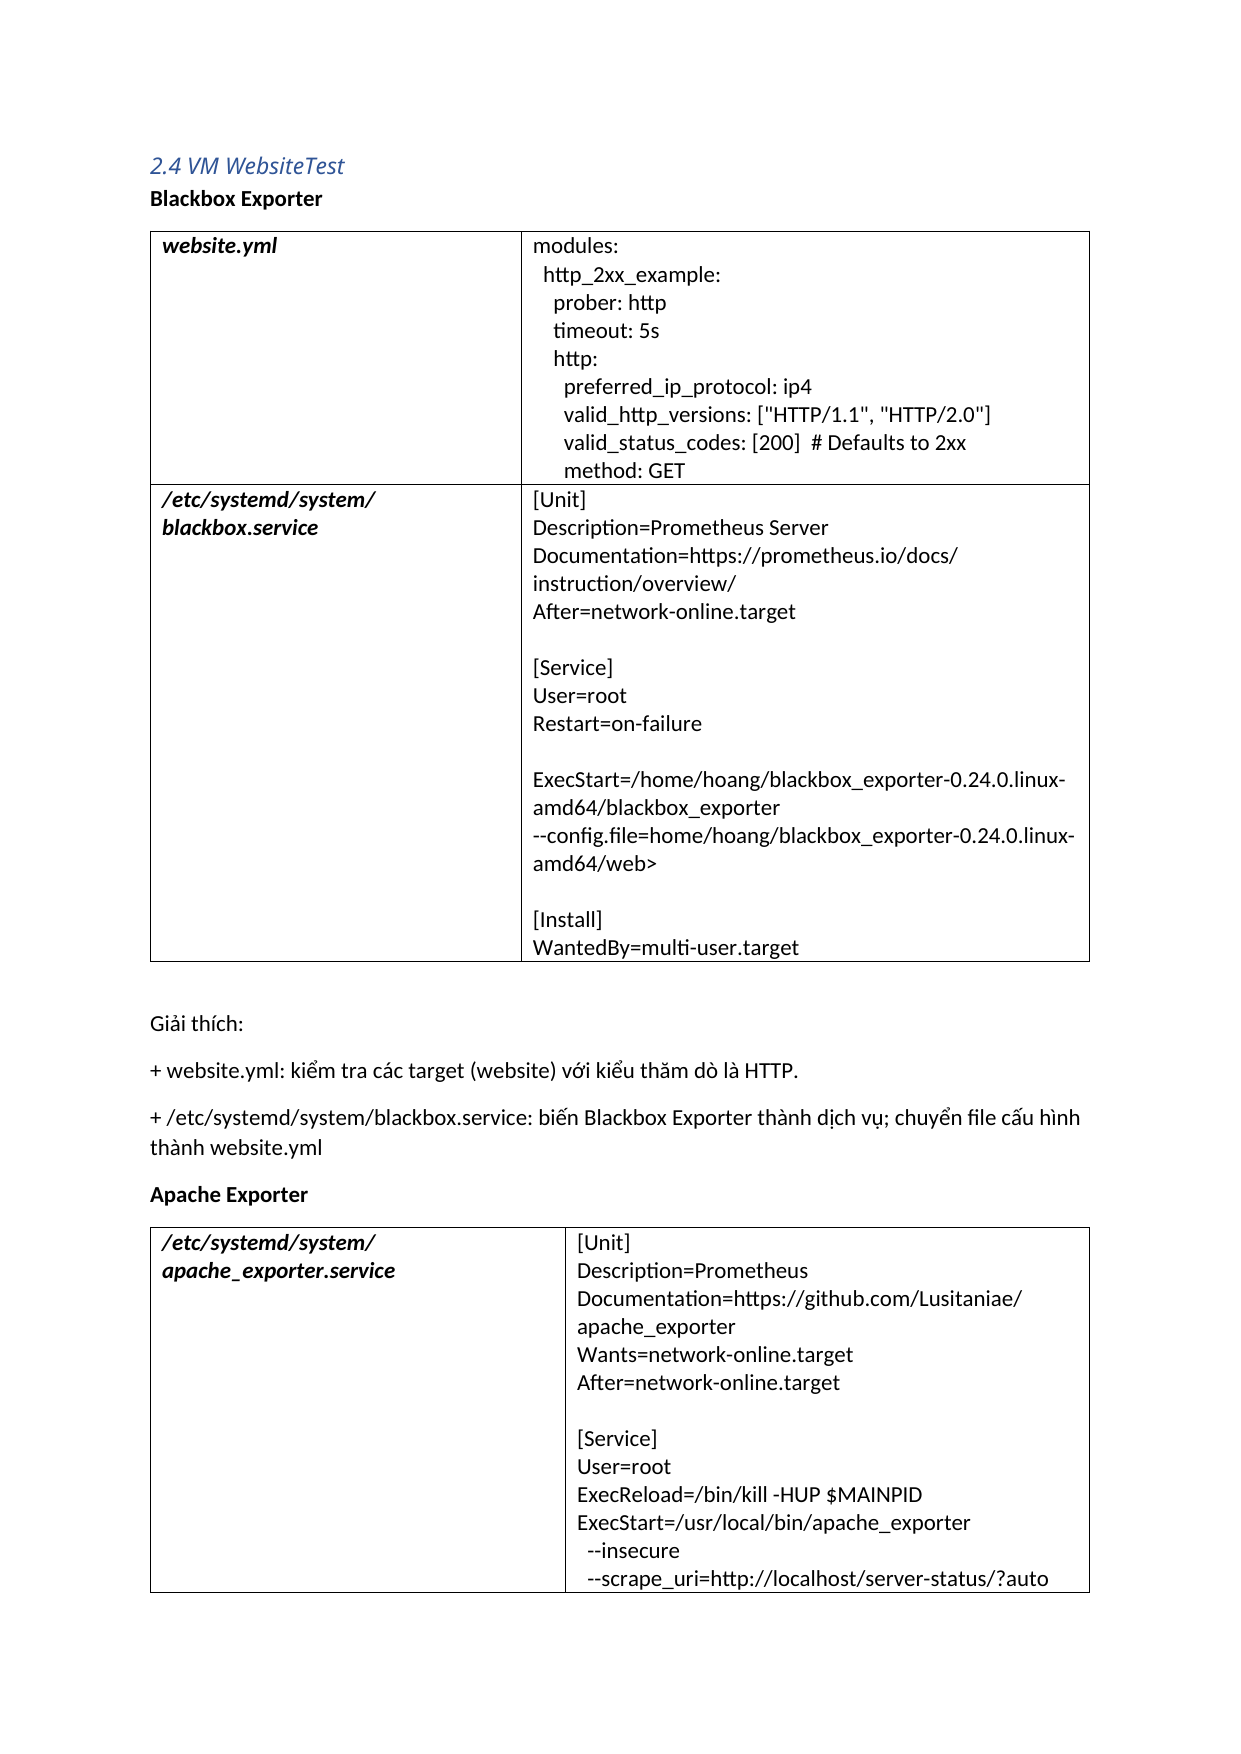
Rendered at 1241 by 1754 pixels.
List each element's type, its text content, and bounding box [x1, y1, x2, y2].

text Apache Exporter [150, 1180, 1090, 1208]
text Giải thích: [150, 1009, 1090, 1037]
table_cell /etc/systemd/system/blackbox.service [151, 485, 521, 961]
text + /etc/systemd/system/blackbox.service: biến Blackbox Exporter thành dịch vụ; chuyển file cấu hình thành website.yml [150, 1103, 1090, 1161]
subtitle 2.4 VM WebsiteTest [150, 150, 1090, 181]
text Blackbox Exporter [150, 184, 1090, 212]
table_header modules: http_2xx_example: prober: http timeout: 5s http: preferred_ip_protocol: ip4 valid_http_versions: ["HTTP/1.1", "HTTP/2.0"] valid_status_codes: [200] # Defaults to 2xx method: GET [522, 232, 1089, 484]
table_cell [Unit] Description=Prometheus Server Documentation=https://prometheus.io/docs/instruction/overview/ After=network-online.target [Service] User=root Restart=on-failure ExecStart=/home/hoang/blackbox_exporter-0.24.0.linux-amd64/blackbox_exporter --config.file=home/hoang/blackbox_exporter-0.24.0.linux-amd64/web> [Install] WantedBy=multi-user.target [522, 485, 1089, 961]
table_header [566, 1228, 1089, 1592]
table_header website.yml [151, 232, 521, 484]
text + website.yml: kiểm tra các target (website) với kiểu thăm dò là HTTP. [150, 1056, 1090, 1084]
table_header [151, 1228, 565, 1592]
